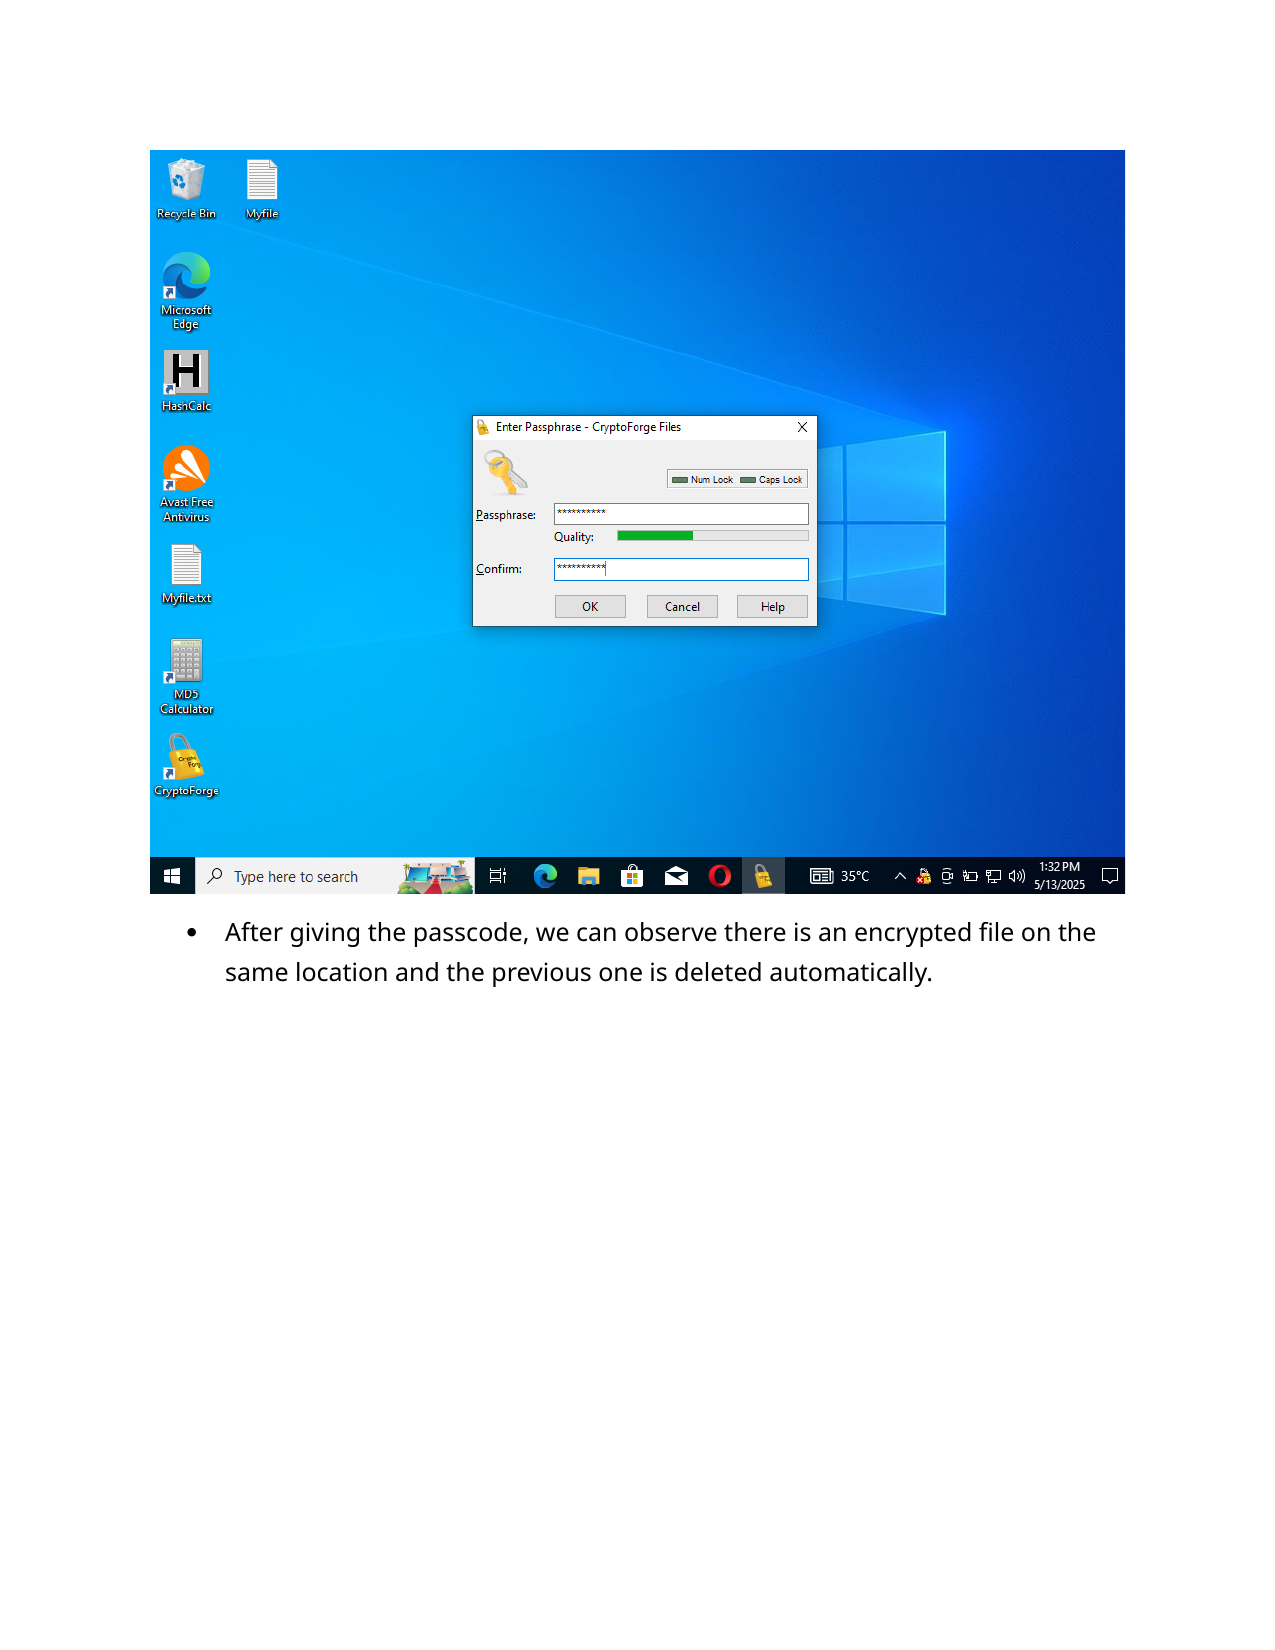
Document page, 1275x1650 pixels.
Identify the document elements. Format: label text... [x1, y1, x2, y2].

picture [175, 691, 186, 697]
picture [172, 545, 201, 584]
picture [164, 446, 209, 490]
picture [164, 253, 209, 298]
picture [247, 210, 276, 216]
picture [150, 150, 1125, 894]
picture [169, 788, 184, 796]
picture [198, 595, 206, 601]
picture [180, 320, 196, 329]
picture [207, 790, 217, 795]
picture [164, 734, 203, 779]
picture [164, 350, 209, 394]
picture [183, 705, 211, 712]
picture [200, 210, 215, 216]
picture [162, 306, 177, 313]
picture [178, 210, 194, 216]
picture [197, 402, 207, 409]
picture [162, 499, 173, 505]
picture [150, 207, 168, 216]
picture [175, 499, 186, 505]
picture [163, 594, 192, 601]
picture [169, 705, 179, 712]
list After giving the passcode, we can observe there is an encrypted file on the same location and the previous one is deleted automatically. [187, 915, 1125, 988]
picture [195, 307, 209, 313]
picture [181, 404, 190, 409]
picture [164, 639, 201, 683]
picture [165, 514, 205, 520]
picture [169, 402, 178, 409]
